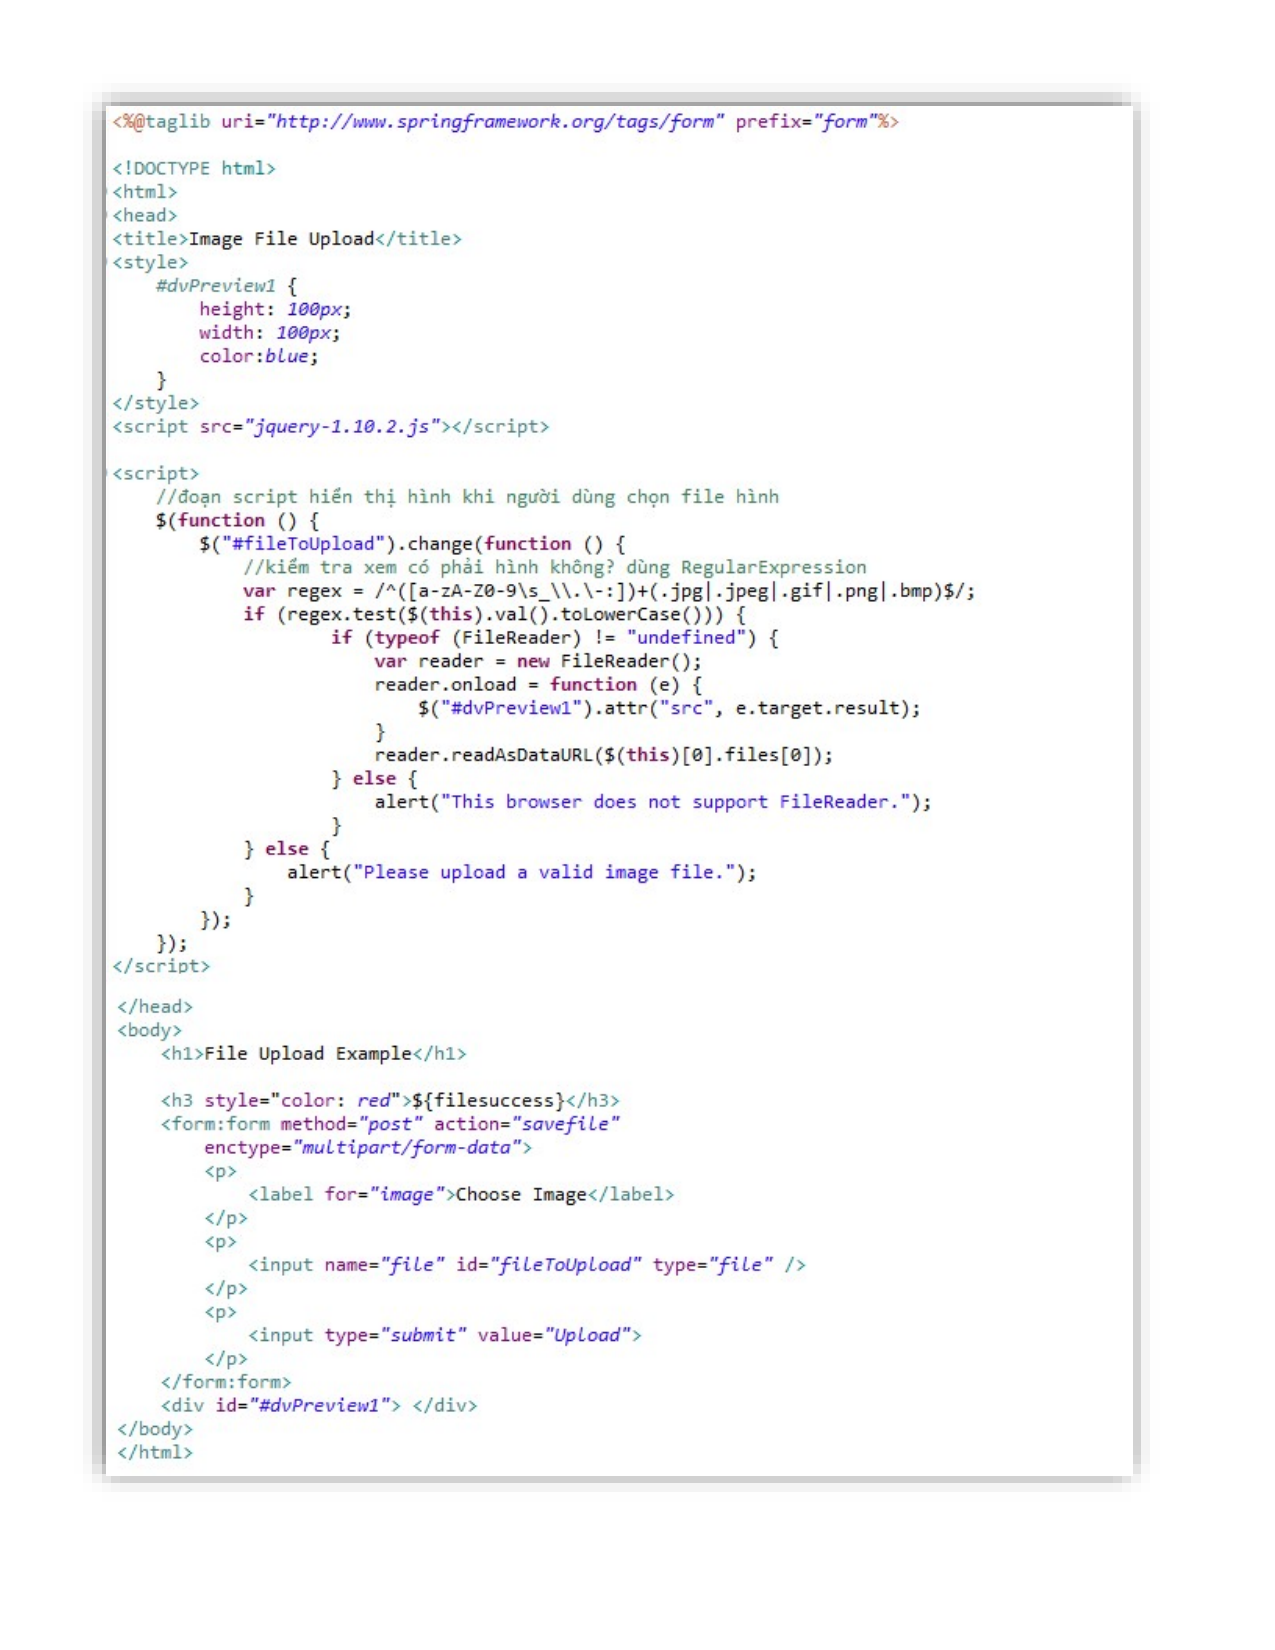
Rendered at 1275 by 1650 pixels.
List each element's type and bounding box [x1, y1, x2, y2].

picture [74, 74, 1160, 1502]
